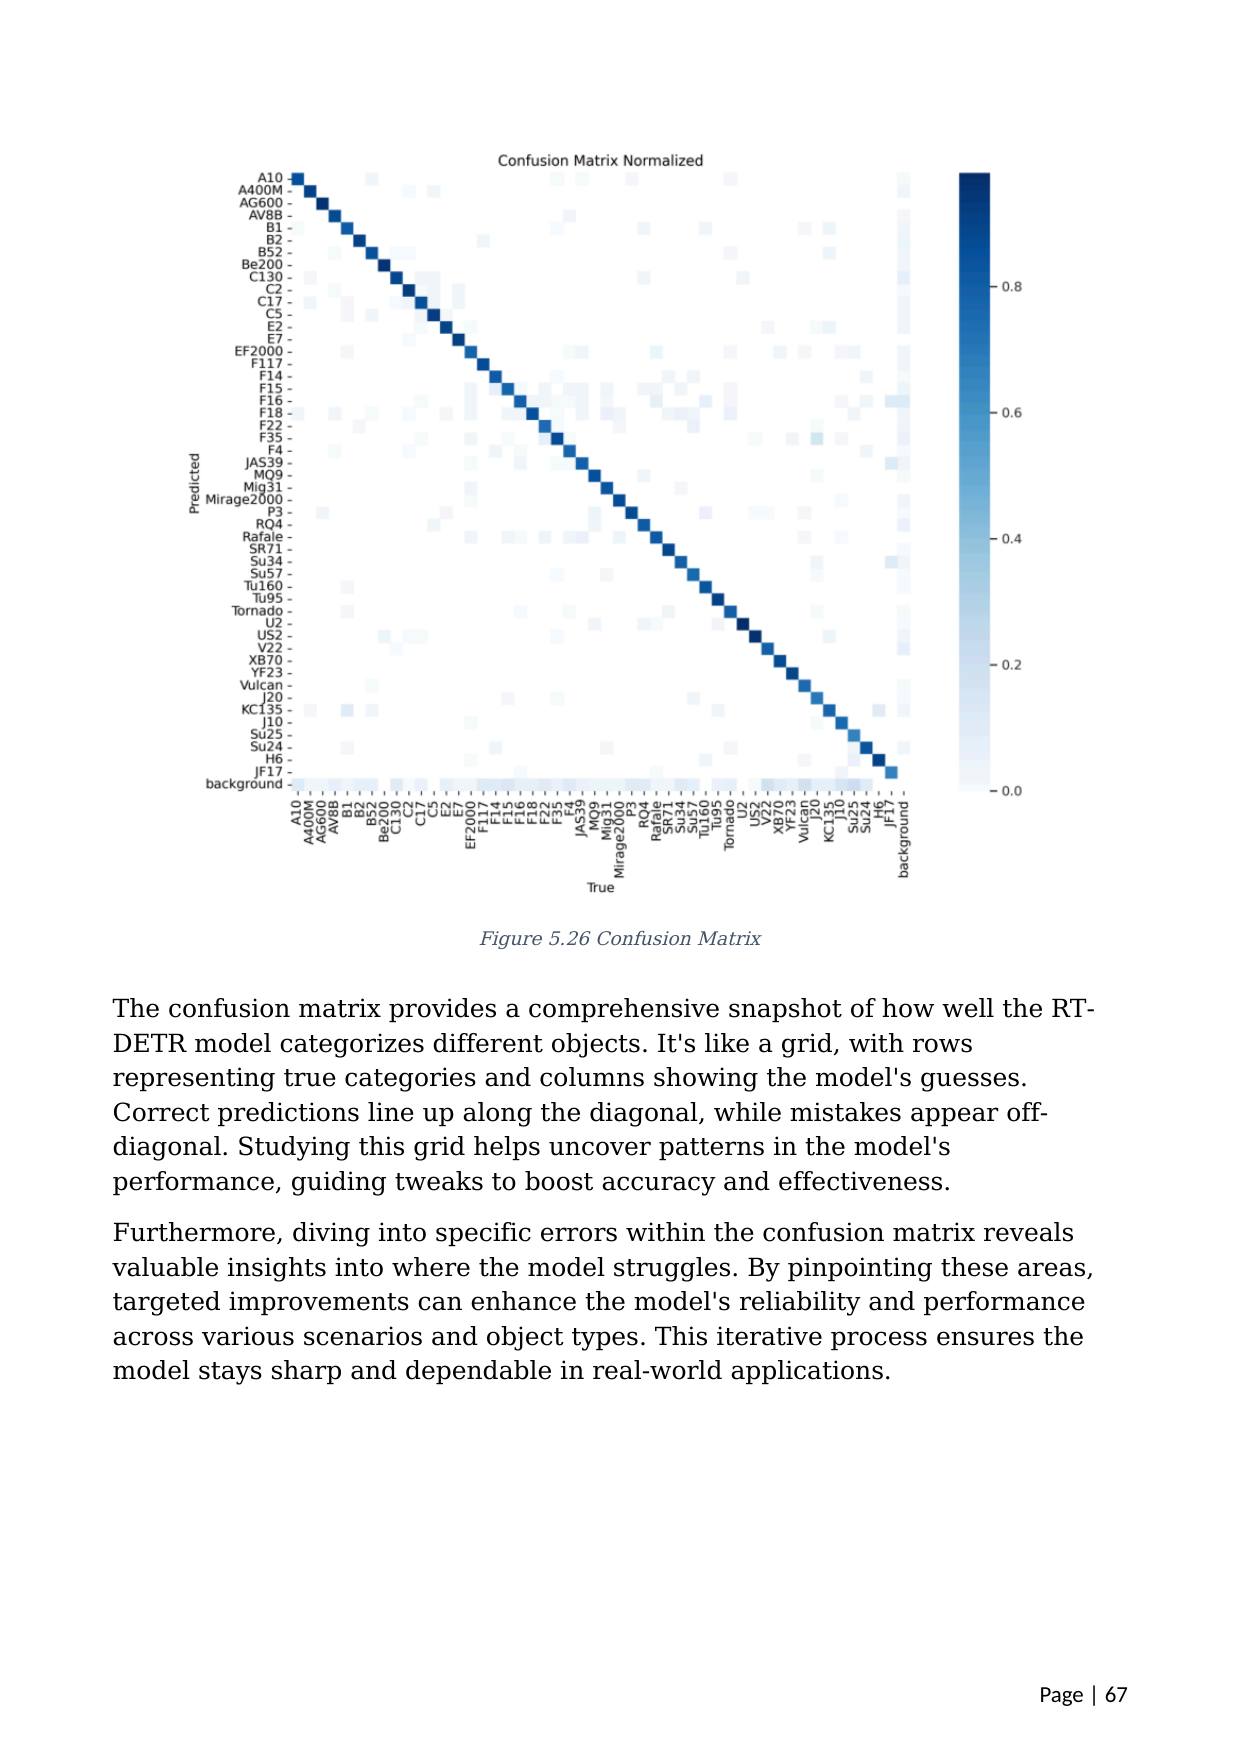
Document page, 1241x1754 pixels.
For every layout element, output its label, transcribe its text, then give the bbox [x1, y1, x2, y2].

text Furthermore, diving into specific errors within the confusion matrix reveals valuable insights into where the model struggles. By pinpointing these areas, targeted improvements can enhance the model's reliability and performance across various scenarios and object types. This iterative process ensures the model stays sharp and dependable in real-world applications. [112, 1217, 1128, 1384]
text The confusion matrix provides a comprehensive snapshot of how well the RT-DETR model categorizes different objects. It's like a grid, with rows representing true categories and columns showing the model's guesses. Correct predictions line up along the diagonal, while mistakes appear off-diagonal. Studying this grid helps uncover patterns in the model's performance, guiding tweaks to boost accuracy and effectiveness. [112, 993, 1128, 1196]
text Figure 5.26 Confusion Matrix [112, 927, 1128, 949]
picture [180, 150, 1061, 907]
